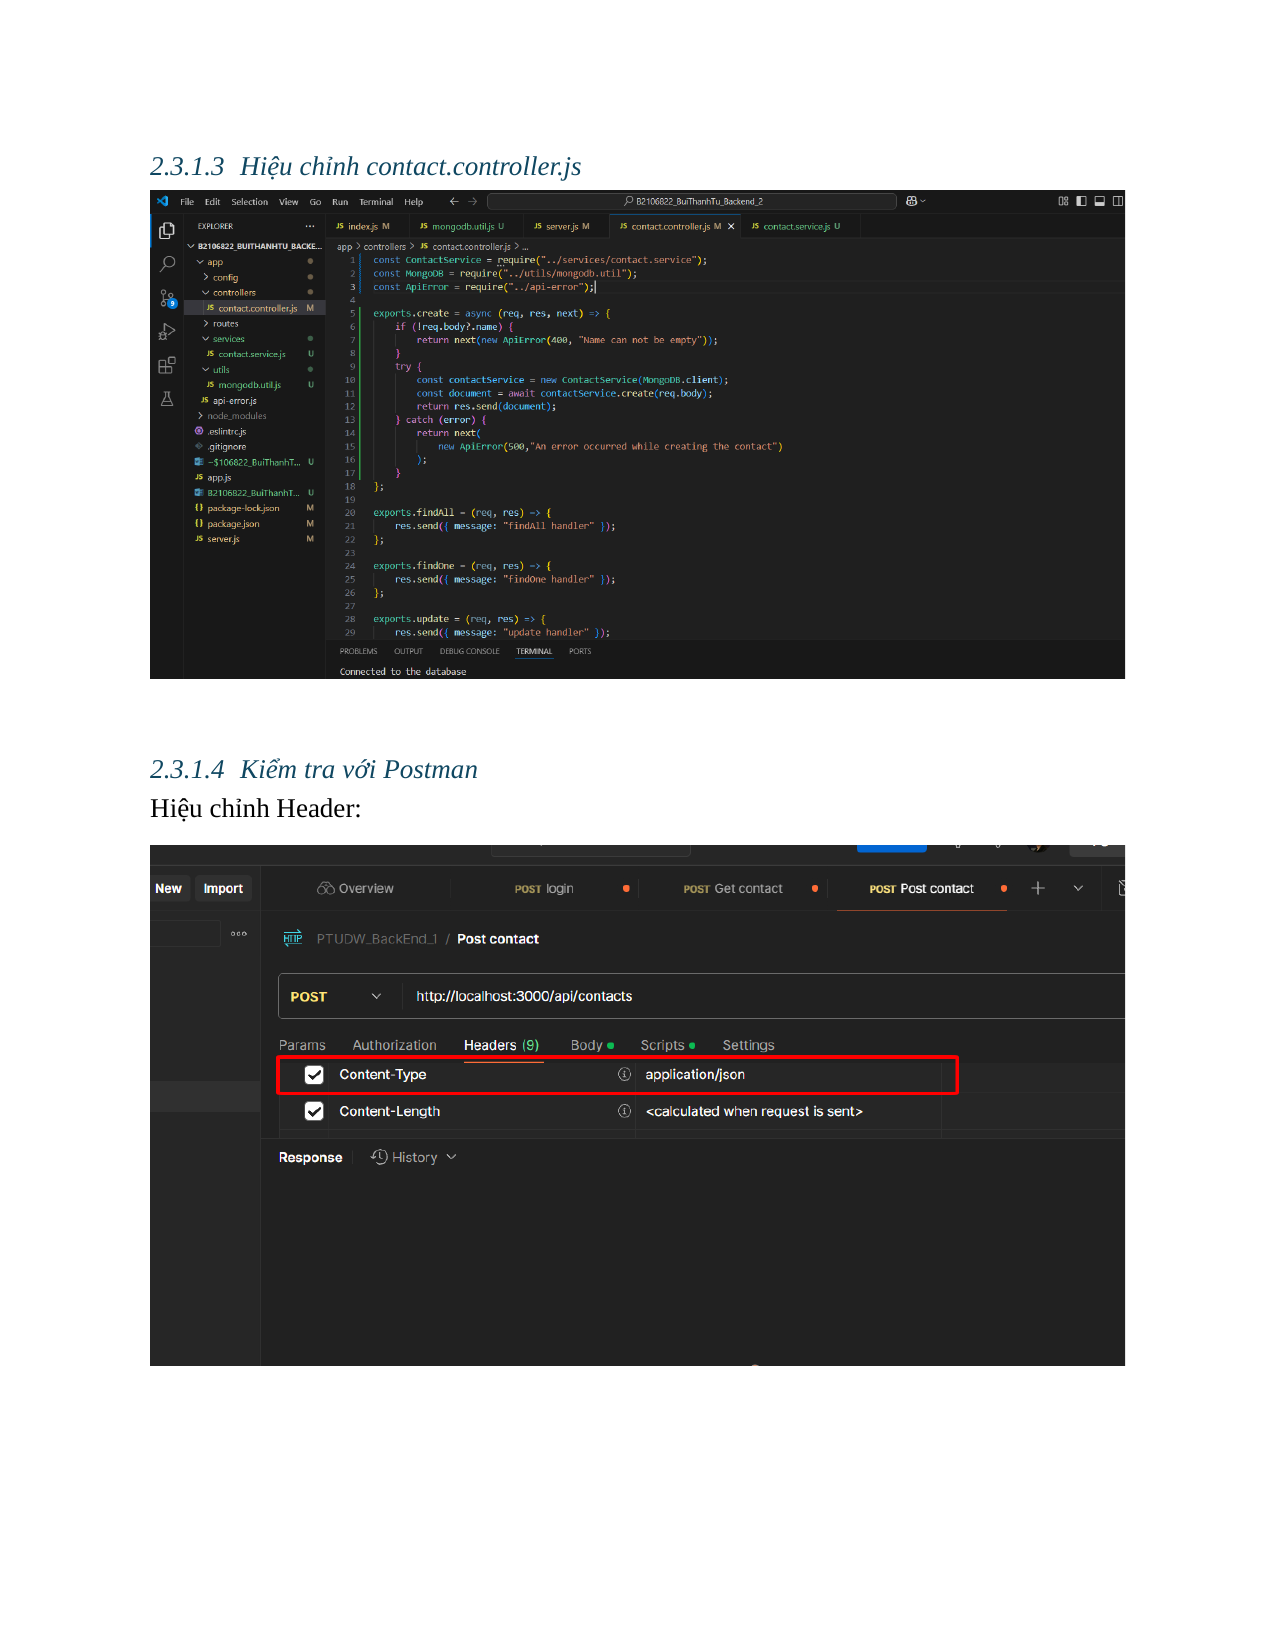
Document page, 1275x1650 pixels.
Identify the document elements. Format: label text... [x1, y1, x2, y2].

picture [150, 845, 1125, 1366]
text Hiệu chỉnh Header: [150, 793, 1125, 824]
subtitle Kiểm tra với Postman [150, 753, 1125, 784]
picture [150, 190, 1125, 679]
subtitle Hiệu chỉnh contact.controller.js [150, 150, 1125, 181]
